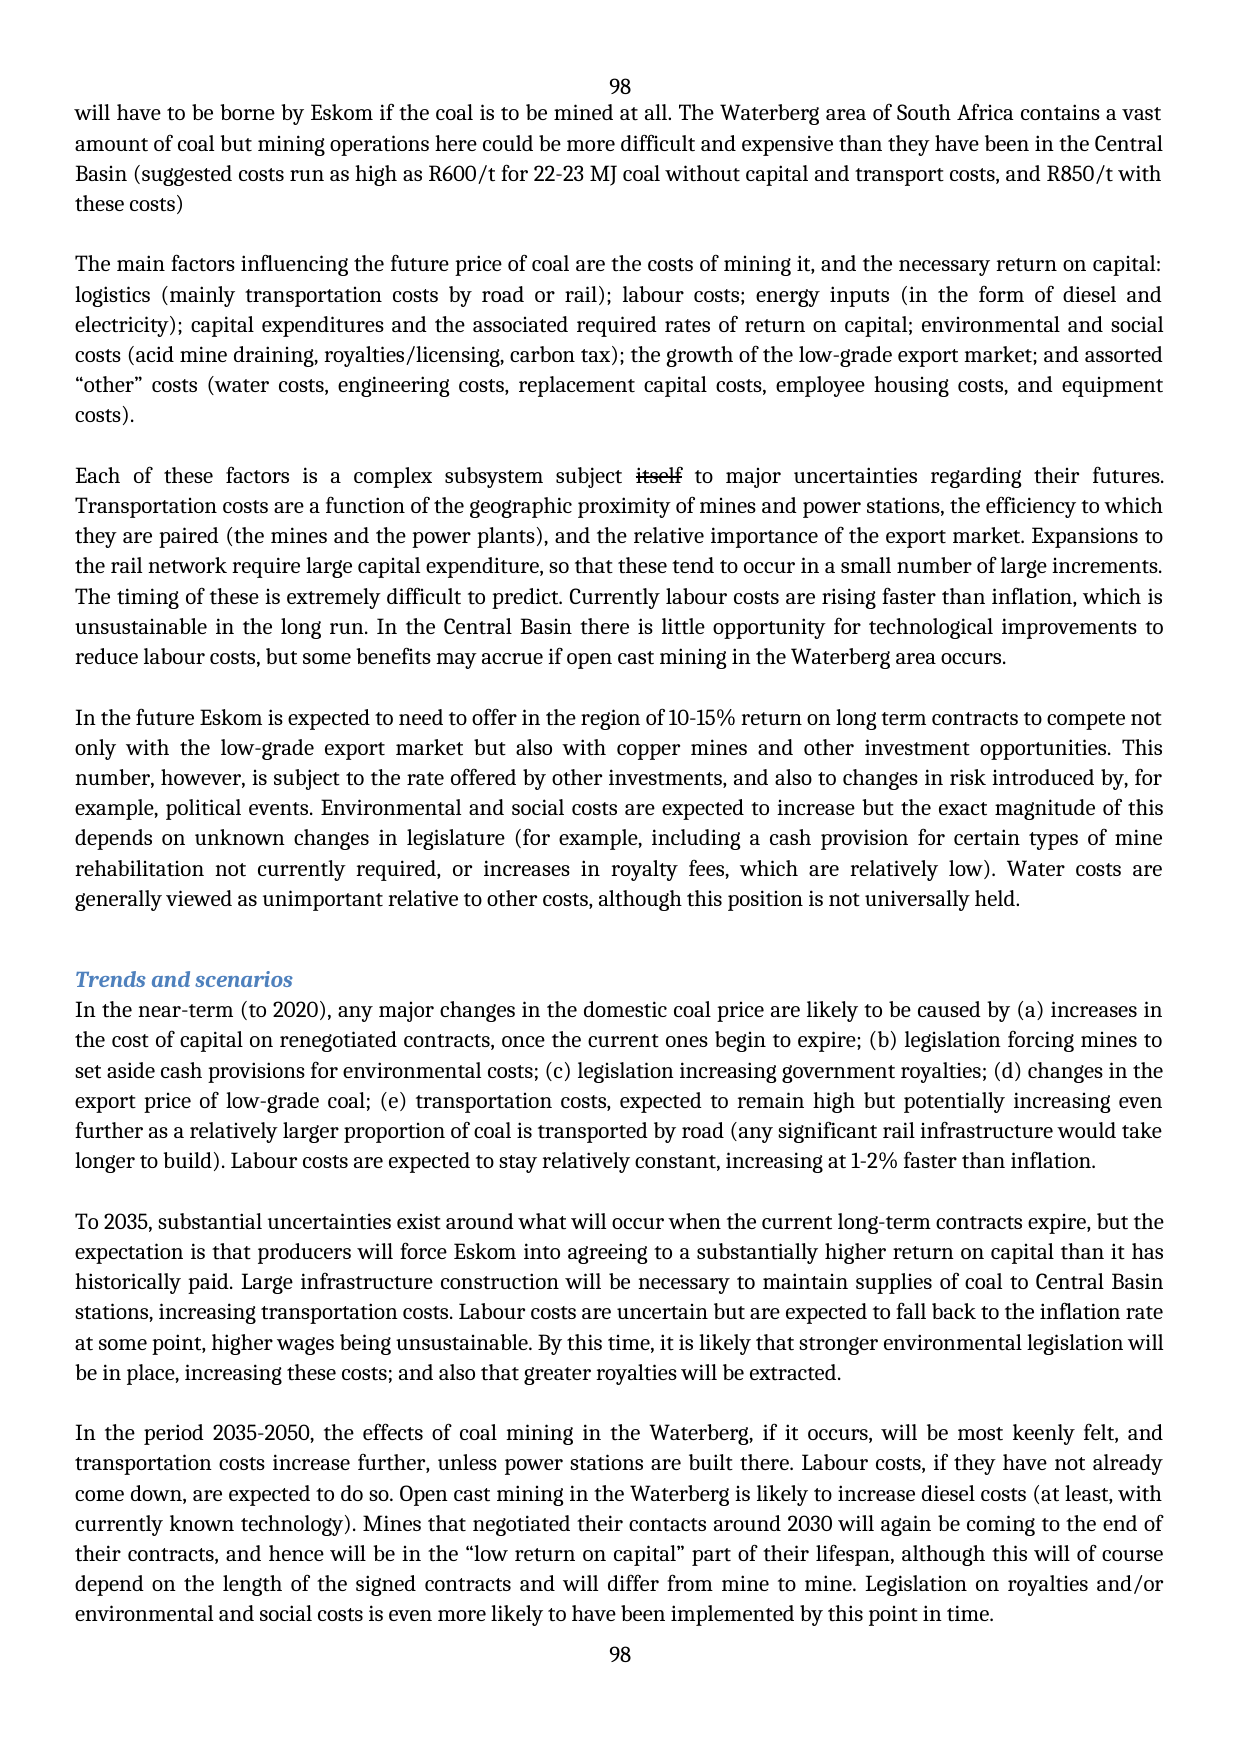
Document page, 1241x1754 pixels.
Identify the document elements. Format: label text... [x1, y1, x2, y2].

subtitle Trends and scenarios [75, 967, 1165, 993]
text To 2035, substantial uncertainties exist around what will occur when the current long-term contracts expire, but the expectation is that producers will force Eskom into agreeing to a substantially higher return on capital than it has historically paid. Large infrastructure construction will be necessary to maintain supplies of coal to Central Basin stations, increasing transportation costs. Labour costs are uncertain but are expected to fall back to the inflation rate at some point, higher wages being unsustainable. By this time, it is likely that stronger environmental legislation will be in place, increasing these costs; and also that greater royalties will be extracted. [75, 1208, 1165, 1386]
text In the near-term (to 2020), any major changes in the domestic coal price are likely to be caused by (a) increases in the cost of capital on renegotiated contracts, once the current ones begin to expire; (b) legislation forcing mines to set aside cash provisions for environmental costs; (c) legislation increasing government royalties; (d) changes in the export price of low-grade coal; (e) transportation costs, expected to remain high but potentially increasing even further as a relatively larger proportion of coal is transported by road (any significant rail infrastructure would take longer to build). Labour costs are expected to stay relatively constant, increasing at 1-2% faster than inflation. [75, 997, 1165, 1174]
text In the period 2035-2050, the effects of coal mining in the Waterberg, if it occurs, will be most keenly felt, and transportation costs increase further, unless power stations are built there. Labour costs, if they have not already come down, are expected to do so. Open cast mining in the Waterberg is likely to increase diesel costs (at least, with currently known technology). Mines that negotiated their contacts around 2030 will again be coming to the end of their contracts, and hence will be in the “low return on capital” part of their lifespan, although this will of course depend on the length of the signed contracts and will differ from mine to mine. Legislation on royalties and/or environmental and social costs is even more likely to have been implemented by this point in time. [75, 1420, 1165, 1628]
text The main factors influencing the future price of coal are the costs of mining it, and the necessary return on capital: logistics (mainly transportation costs by road or rail); labour costs; energy inputs (in the form of diesel and electricity); capital expenditures and the associated required rates of return on capital; environmental and social costs (acid mine draining, royalties/licensing, carbon tax); the growth of the low-grade export market; and assorted “other” costs (water costs, engineering costs, replacement capital costs, employee housing costs, and equipment costs). [75, 251, 1165, 429]
text In the future Eskom is expected to need to offer in the region of 10-15% return on long term contracts to compete not only with the low-grade export market but also with copper mines and other investment opportunities. This number, however, is subject to the rate offered by other investments, and also to changes in risk introduced by, for example, political events. Environmental and social costs are expected to increase but the exact magnitude of this depends on unknown changes in legislature (for example, including a cash provision for certain types of mine rehabilitation not currently required, or increases in royalty fees, which are relatively low). Water costs are generally viewed as unimportant relative to other costs, although this position is not universally held. [75, 704, 1165, 912]
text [75, 100, 1165, 217]
text Each of these factors is a complex subsystem subject itself to major uncertainties regarding their futures. Transportation costs are a function of the geographic proximity of mines and power stations, the efficiency to which they are paired (the mines and the power plants), and the relative importance of the export market. Expansions to the rail network require large capital expenditure, so that these tend to occur in a small number of large increments. The timing of these is extremely difficult to predict. Currently labour costs are rising faster than inflation, which is unsustainable in the long run. In the Central Basin there is little opportunity for technological improvements to reduce labour costs, but some benefits may accrue if open cast mining in the Waterberg area occurs. [75, 463, 1165, 670]
